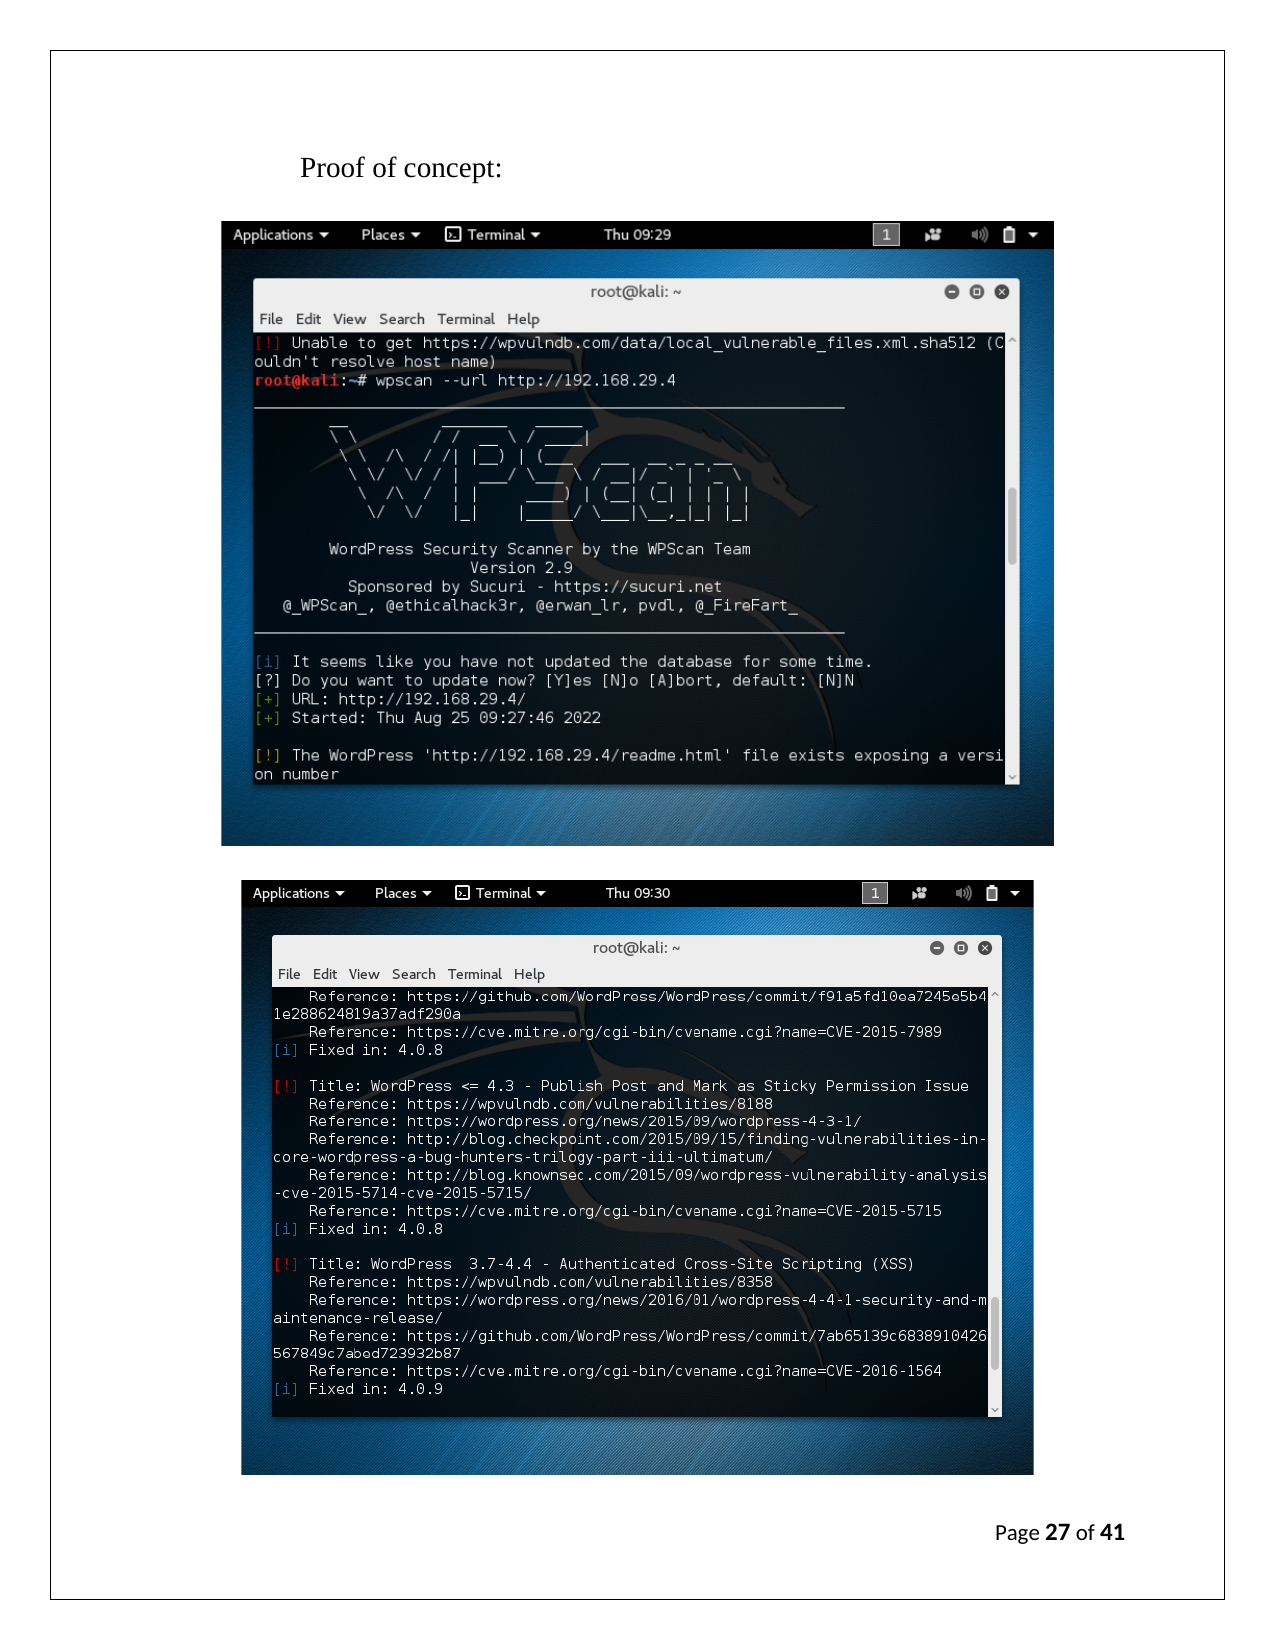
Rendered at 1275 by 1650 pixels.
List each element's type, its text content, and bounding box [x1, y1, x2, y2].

picture [241, 880, 1034, 1475]
picture [221, 221, 1054, 846]
text Proof of concept: [225, 150, 1125, 183]
